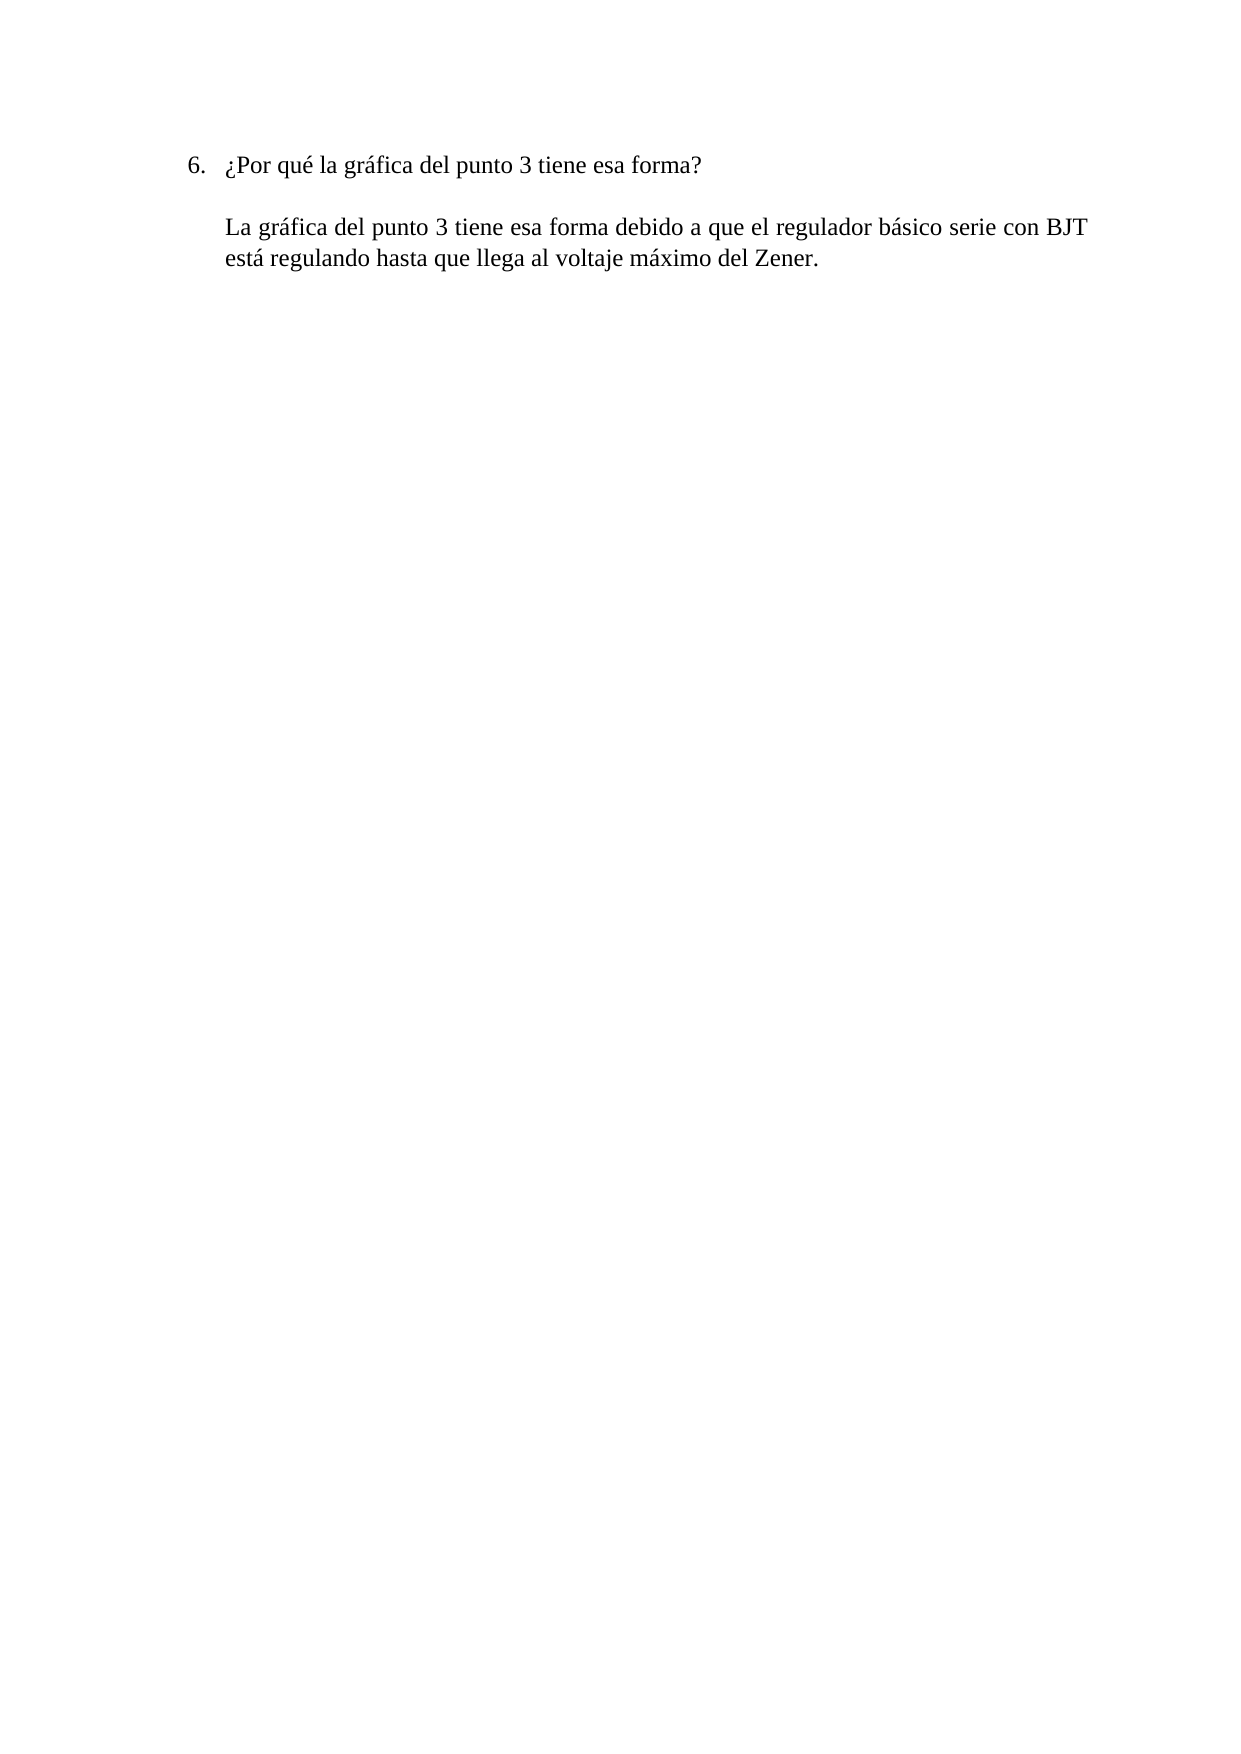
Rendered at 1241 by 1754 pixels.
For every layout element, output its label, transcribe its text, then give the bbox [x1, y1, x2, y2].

list La gráfica del punto 3 tiene esa forma debido a que el regulador básico serie con BJT está regulando hasta que llega al voltaje máximo del Zener. [225, 212, 1090, 272]
list ¿Por qué la gráfica del punto 3 tiene esa forma? [187, 150, 1090, 179]
